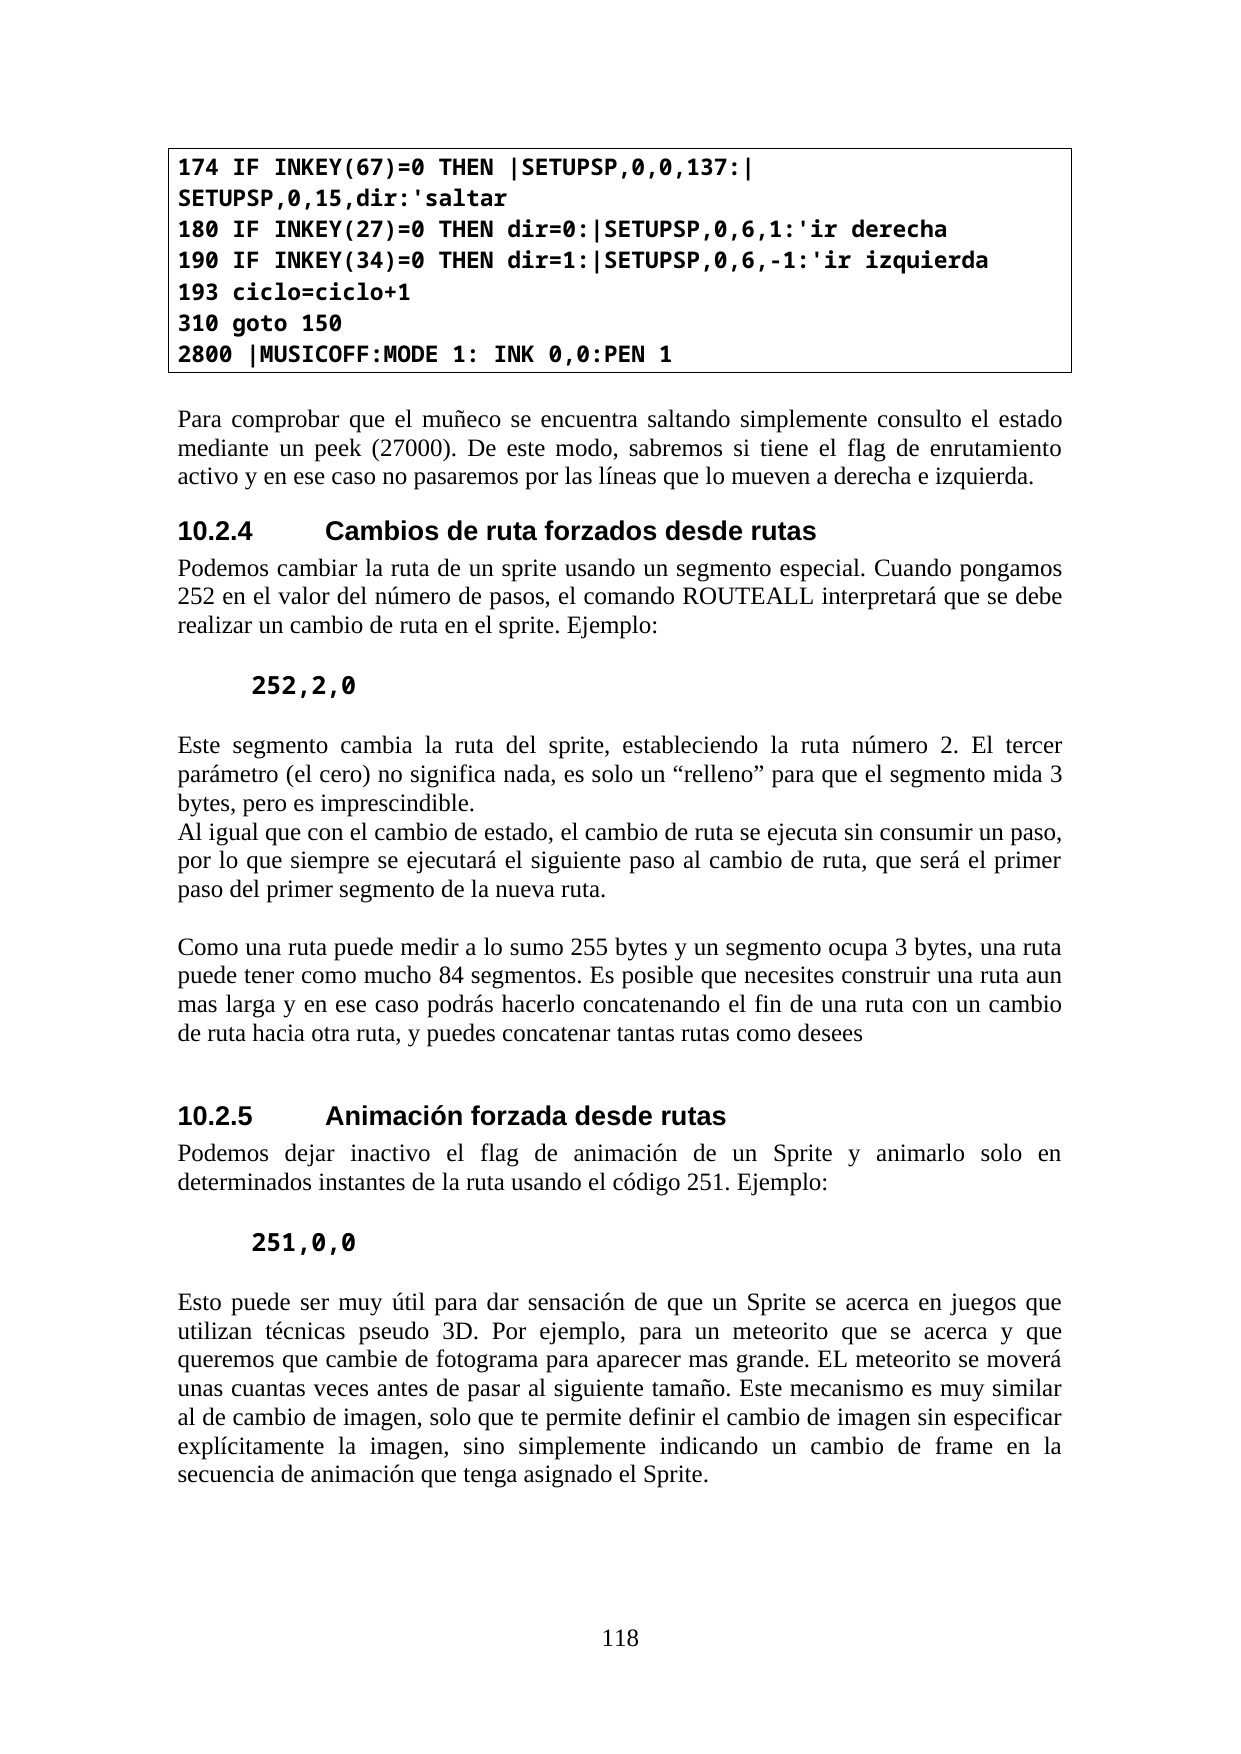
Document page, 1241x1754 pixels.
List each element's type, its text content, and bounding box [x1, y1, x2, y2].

text 251,0,0 [177, 1224, 1063, 1258]
text Al igual que con el cambio de estado, el cambio de ruta se ejecuta sin consumir un paso, por lo que siempre se ejecutará el siguiente paso al cambio de ruta, que será el primer paso del primer segmento de la nueva ruta. [177, 817, 1063, 903]
text 190 IF INKEY(34)=0 THEN dir=1:|SETUPSP,0,6,-1:'ir izquierda [177, 244, 1063, 276]
text 310 goto 150 [177, 307, 1063, 335]
text 193 ciclo=ciclo+1 [177, 276, 1063, 307]
subtitle Cambios de ruta forzados desde rutas [177, 515, 1063, 546]
text Esto puede ser muy útil para dar sensación de que un Sprite se acerca en juegos que utilizan técnicas pseudo 3D. Por ejemplo, para un meteorito que se acerca y que queremos que cambie de fotograma para aparecer mas grande. EL meteorito se moverá unas cuantas veces antes de pasar al siguiente tamaño. Este mecanismo es muy similar al de cambio de imagen, solo que te permite definir el cambio de imagen sin especificar explícitamente la imagen, sino simplemente indicando un cambio de frame en la secuencia de animación que tenga asignado el Sprite. [177, 1287, 1063, 1488]
text Este segmento cambia la ruta del sprite, estableciendo la ruta número 2. El tercer parámetro (el cero) no significa nada, es solo un “relleno” para que el segmento mida 3 bytes, pero es imprescindible. [177, 730, 1063, 817]
text 180 IF INKEY(27)=0 THEN dir=0:|SETUPSP,0,6,1:'ir derecha [177, 213, 1063, 244]
text 252,2,0 [177, 668, 1063, 702]
text Como una ruta puede medir a lo sumo 255 bytes y un segmento ocupa 3 bytes, una ruta puede tener como mucho 84 segmentos. Es posible que necesites construir una ruta aun mas larga y en ese caso podrás hacerlo concatenando el fin de una ruta con un cambio de ruta hacia otra ruta, y puedes concatenar tantas rutas como desees [177, 932, 1063, 1047]
text 2800 |MUSICOFF:MODE 1: INK 0,0:PEN 1 [169, 335, 1071, 372]
subtitle Animación forzada desde rutas [177, 1100, 1063, 1132]
text Podemos dejar inactivo el flag de animación de un Sprite y animarlo solo en determinados instantes de la ruta usando el código 251. Ejemplo: [177, 1138, 1063, 1195]
text 174 IF INKEY(67)=0 THEN |SETUPSP,0,0,137:|SETUPSP,0,15,dir:'saltar [169, 149, 1071, 213]
text Para comprobar que el muñeco se encuentra saltando simplemente consulto el estado mediante un peek (27000). De este modo, sabremos si tiene el flag de enrutamiento activo y en ese caso no pasaremos por las líneas que lo mueven a derecha e izquierda. [177, 404, 1063, 490]
text Podemos cambiar la ruta de un sprite usando un segmento especial. Cuando pongamos 252 en el valor del número de pasos, el comando ROUTEALL interpretará que se debe realizar un cambio de ruta en el sprite. Ejemplo: [177, 553, 1063, 639]
